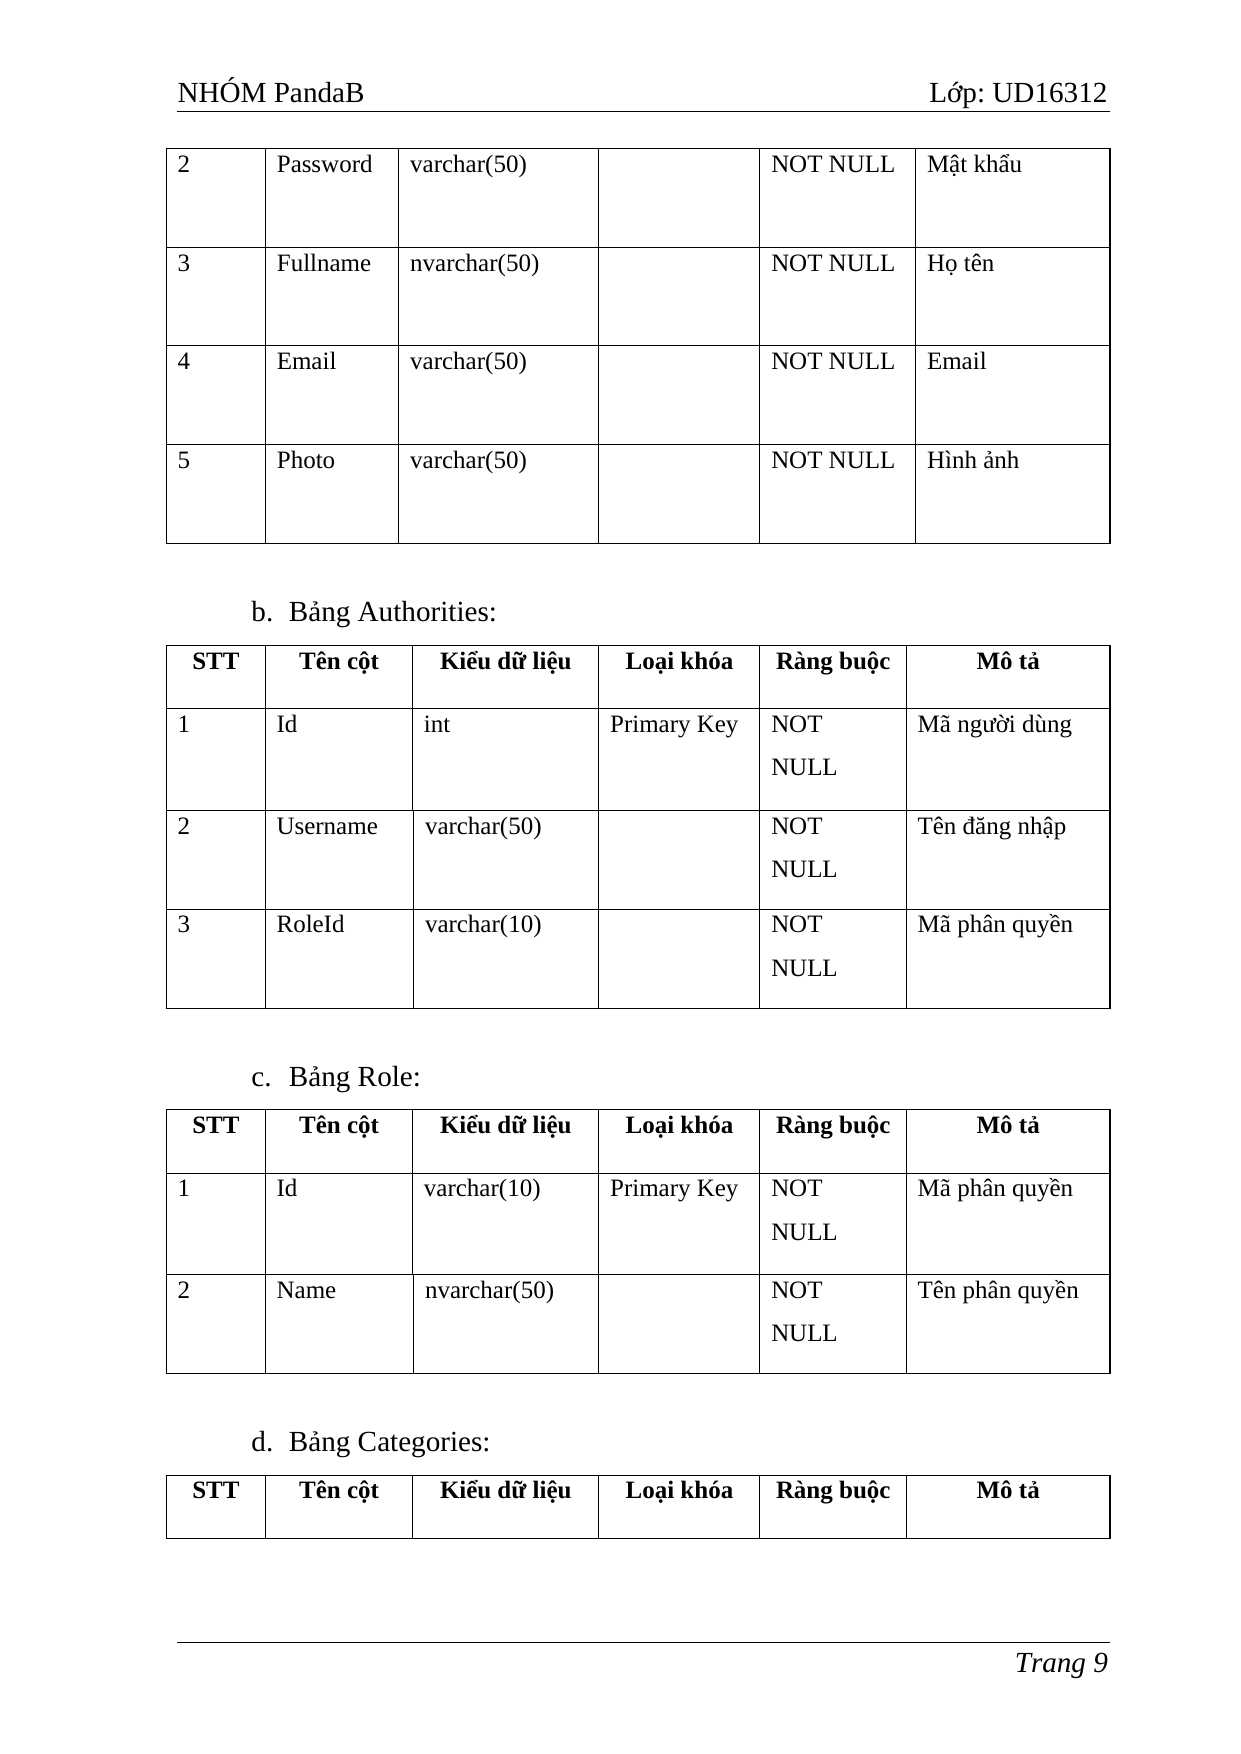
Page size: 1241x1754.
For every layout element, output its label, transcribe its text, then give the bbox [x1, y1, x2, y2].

table_cell int [413, 709, 598, 810]
table_cell varchar(50) [399, 149, 598, 247]
table_header Loại khóa [599, 646, 759, 708]
table_cell Tên đăng nhập [907, 811, 1109, 908]
table_cell 2 [167, 1275, 265, 1373]
table_header Loại khóa [599, 1476, 759, 1538]
table_cell Mã phân quyền [907, 910, 1109, 1007]
table_cell 3 [167, 910, 265, 1007]
table_cell Email [266, 346, 398, 444]
table_cell NOT NULL [760, 248, 915, 345]
table_cell nvarchar(50) [414, 1275, 598, 1373]
table_cell varchar(10) [414, 910, 598, 1007]
table_header Tên cột [266, 1476, 412, 1538]
table_cell Mã phân quyền [907, 1174, 1109, 1274]
table_cell NOT NULL [760, 910, 906, 1007]
table_header Kiểu dữ liệu [413, 1110, 598, 1172]
table_header STT [167, 1110, 265, 1172]
table_cell RoleId [266, 910, 413, 1007]
table_header Kiểu dữ liệu [413, 1476, 598, 1538]
table_cell Id [266, 1174, 412, 1274]
table_cell NOT NULL [760, 445, 915, 543]
table_cell varchar(50) [399, 346, 598, 444]
table_cell 2 [167, 149, 265, 247]
table_cell Primary Key [599, 1174, 759, 1274]
table_header Ràng buộc [760, 646, 906, 708]
table_cell NOT NULL [760, 1275, 906, 1373]
table_header Mô tả [907, 1110, 1109, 1172]
table_header STT [167, 1476, 265, 1538]
table_cell [599, 445, 759, 543]
table_header Tên cột [266, 1110, 412, 1172]
table_cell Id [266, 709, 412, 810]
table_cell [599, 1275, 759, 1373]
list Bảng Categories: [251, 1424, 1110, 1458]
table_header Mô tả [907, 1476, 1109, 1538]
table_cell NOT NULL [760, 1174, 906, 1274]
table_cell 1 [167, 1174, 265, 1274]
table_cell NOT NULL [760, 811, 906, 908]
table_header Ràng buộc [760, 1476, 906, 1538]
table_cell 2 [167, 811, 265, 908]
table_cell [599, 910, 759, 1007]
table_cell Họ tên [916, 248, 1109, 345]
table_cell varchar(10) [413, 1174, 598, 1274]
table_cell NOT NULL [760, 346, 915, 444]
table_cell 4 [167, 346, 265, 444]
table_cell Name [266, 1275, 413, 1373]
table_header Ràng buộc [760, 1110, 906, 1172]
table_cell Mã người dùng [907, 709, 1109, 810]
list Bảng Role: [251, 1059, 1110, 1092]
table_header Loại khóa [599, 1110, 759, 1172]
table_cell Password [266, 149, 398, 247]
table_header Kiểu dữ liệu [413, 646, 598, 708]
table_cell Tên phân quyền [907, 1275, 1109, 1373]
table_cell Primary Key [599, 709, 759, 810]
table_cell 5 [167, 445, 265, 543]
table_cell NOT NULL [760, 709, 906, 810]
table_cell Mật khẩu [916, 149, 1109, 247]
table_cell [599, 346, 759, 444]
table_cell varchar(50) [399, 445, 598, 543]
list Bảng Authorities: [251, 594, 1110, 628]
table_cell [599, 248, 759, 345]
table_cell Username [266, 811, 413, 908]
table_cell nvarchar(50) [399, 248, 598, 345]
table_header Mô tả [907, 646, 1109, 708]
table_cell Hình ảnh [916, 445, 1109, 543]
table_cell varchar(50) [414, 811, 598, 908]
table_cell Photo [266, 445, 398, 543]
table_cell NOT NULL [760, 149, 915, 247]
table_cell [599, 811, 759, 908]
table_cell 3 [167, 248, 265, 345]
table_header STT [167, 646, 265, 708]
table_cell Email [916, 346, 1109, 444]
table_cell 1 [167, 709, 265, 810]
table_cell Fullname [266, 248, 398, 345]
table_header Tên cột [266, 646, 412, 708]
table_cell [599, 149, 759, 247]
